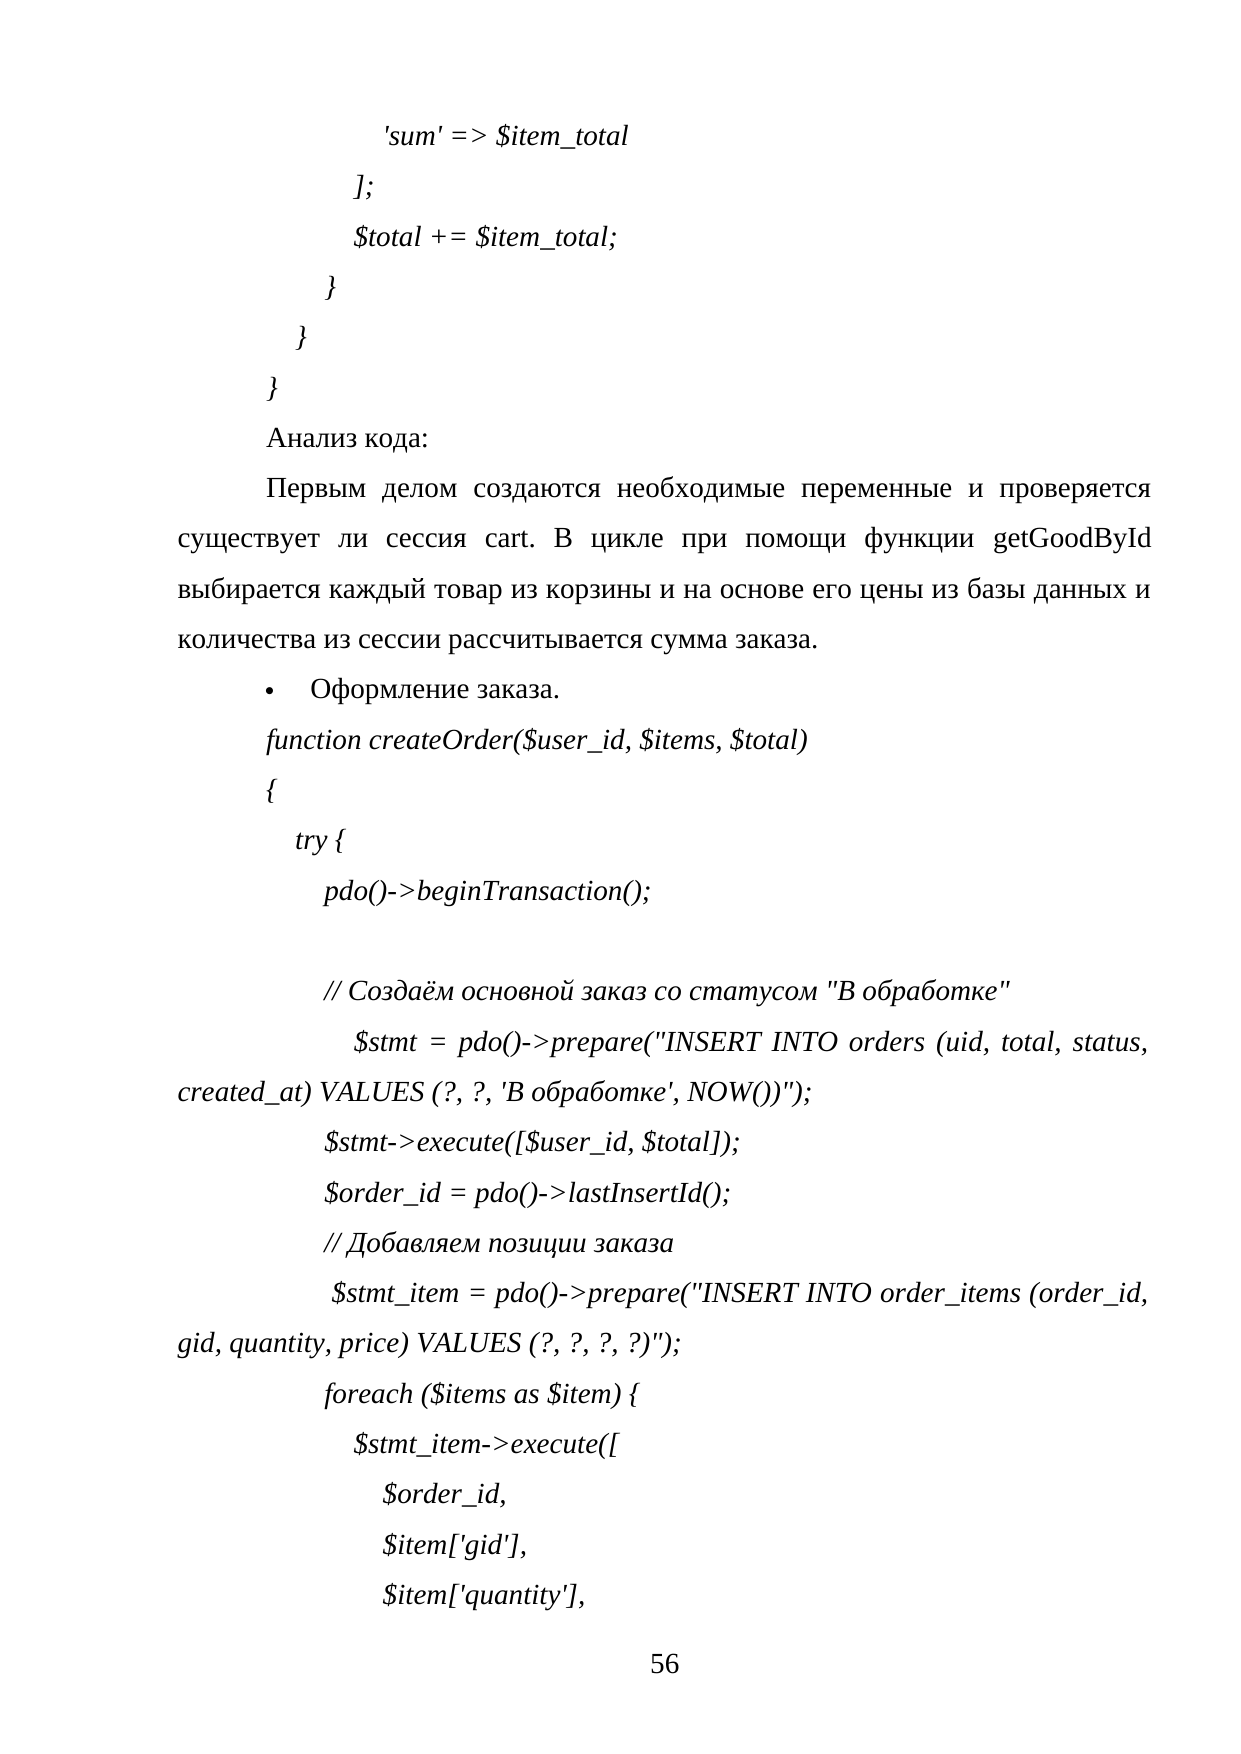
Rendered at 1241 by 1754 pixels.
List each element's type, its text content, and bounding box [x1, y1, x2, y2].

text $stmt_item->execute([ [177, 1426, 1152, 1460]
text $order_id = pdo()->lastInsertId(); [177, 1175, 1152, 1208]
text $item['quantity'], [177, 1577, 1152, 1611]
text } [177, 269, 1152, 303]
text } [177, 370, 1152, 403]
text } [177, 319, 1152, 353]
text ]; [177, 168, 1152, 202]
text 'sum' => $item_total [177, 118, 1152, 152]
text $stmt->execute([$user_id, $total]); [177, 1124, 1152, 1158]
text // Создаём основной заказ со статусом "В обработке" [177, 973, 1152, 1007]
text foreach ($items as $item) { [177, 1376, 1152, 1409]
text Первым делом создаются необходимые переменные и проверяется существует ли сессия cart. В цикле при помощи функции getGoodById выбирается каждый товар из корзины и на основе его цены из базы данных и количества из сессии рассчитывается сумма заказа. [177, 470, 1152, 655]
text // Добавляем позиции заказа [177, 1225, 1152, 1258]
text $stmt_item = pdo()->prepare("INSERT INTO order_items (order_id, gid, quantity, price) VALUES (?, ?, ?, ?)"); [177, 1275, 1152, 1359]
text $order_id, [177, 1477, 1152, 1510]
text { [177, 772, 1152, 806]
text Анализ кода: [177, 420, 1152, 453]
text $stmt = pdo()->prepare("INSERT INTO orders (uid, total, status, created_at) VALUES (?, ?, 'В обработке', NOW())"); [177, 1024, 1152, 1108]
text try { [177, 822, 1152, 856]
list Оформление заказа. [177, 672, 1152, 705]
text function createOrder($user_id, $items, $total) [177, 722, 1152, 755]
text pdo()->beginTransaction(); [177, 873, 1152, 906]
text $item['gid'], [177, 1527, 1152, 1560]
text $total += $item_total; [177, 219, 1152, 252]
